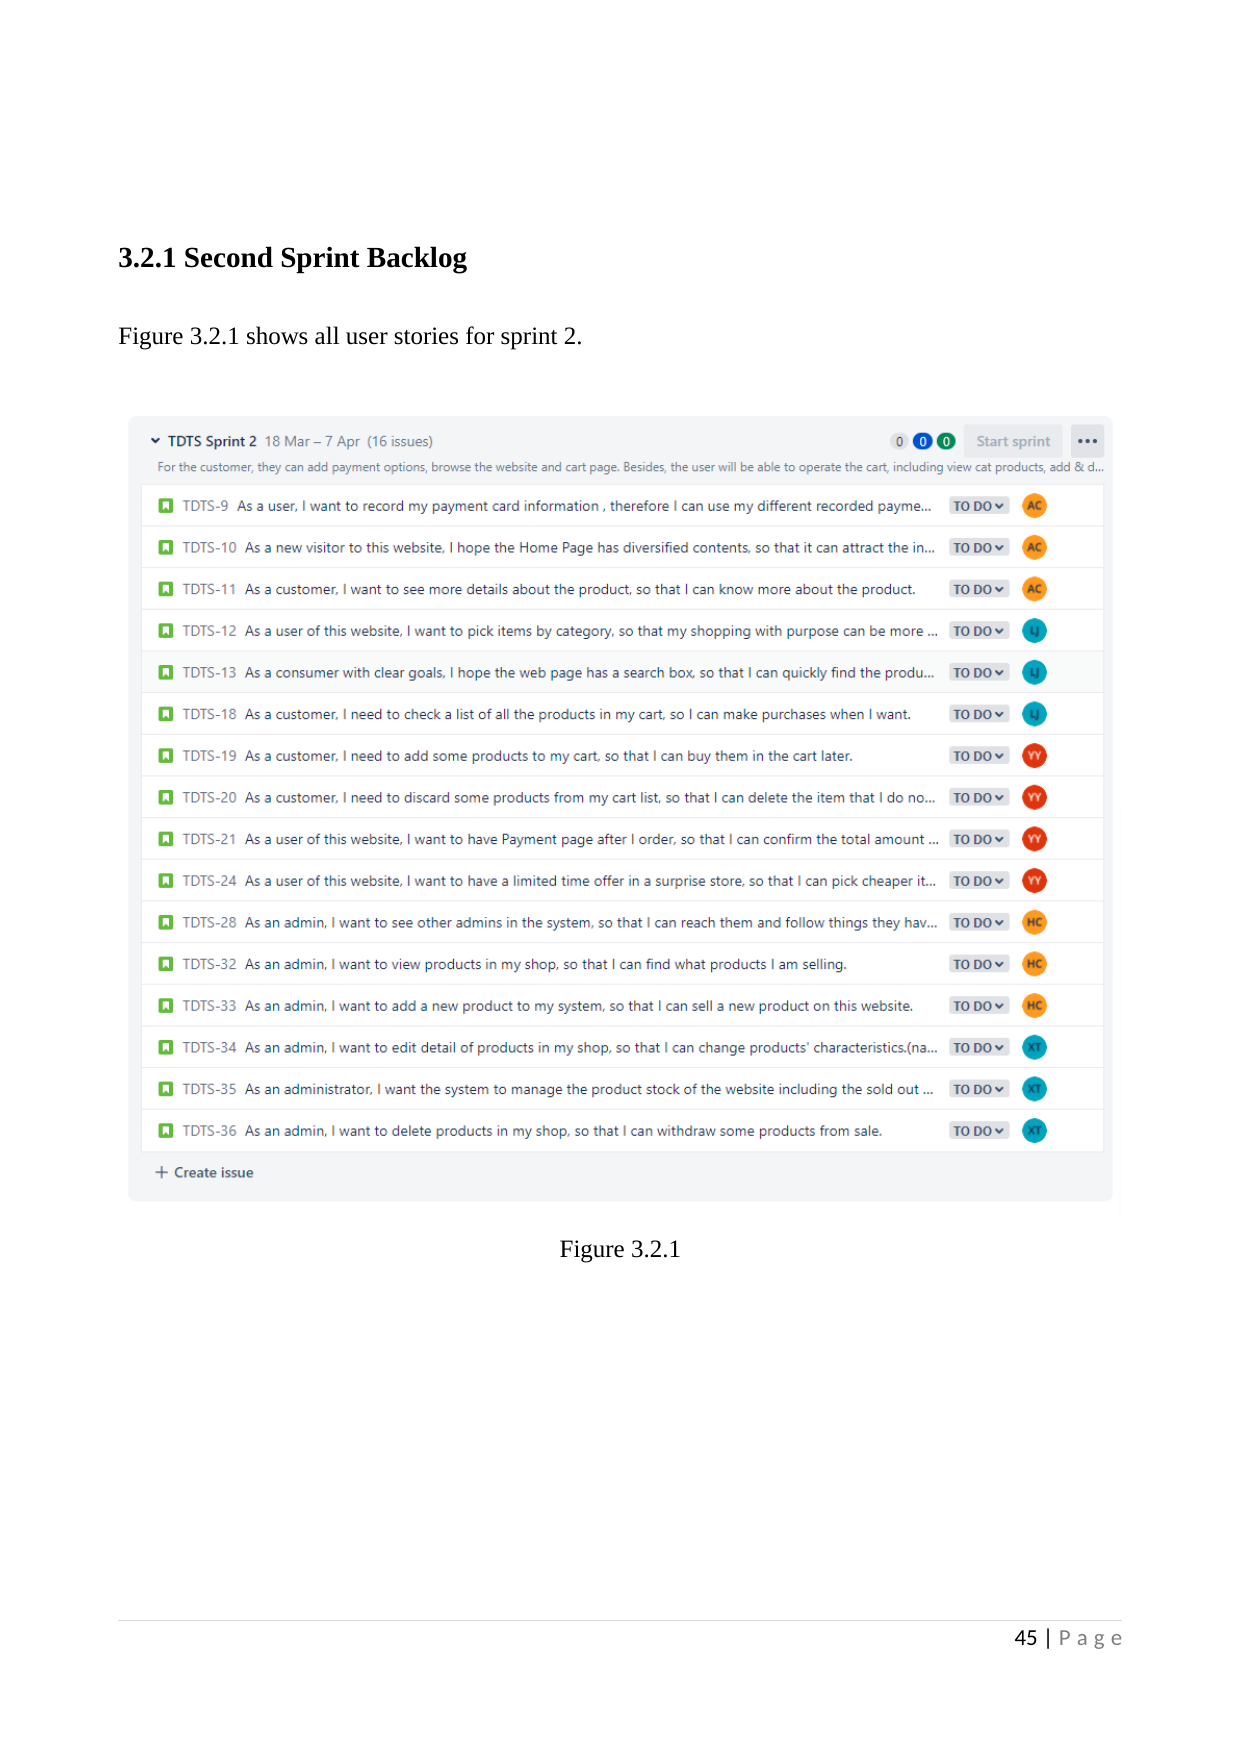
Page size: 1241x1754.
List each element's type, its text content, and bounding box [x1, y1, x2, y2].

subtitle 3.2.1 Second Sprint Backlog [118, 240, 1122, 273]
text Figure 3.2.1 shows all user stories for sprint 2. [118, 321, 1122, 350]
text Figure 3.2.1 [118, 1234, 1122, 1263]
picture [118, 389, 1122, 1216]
